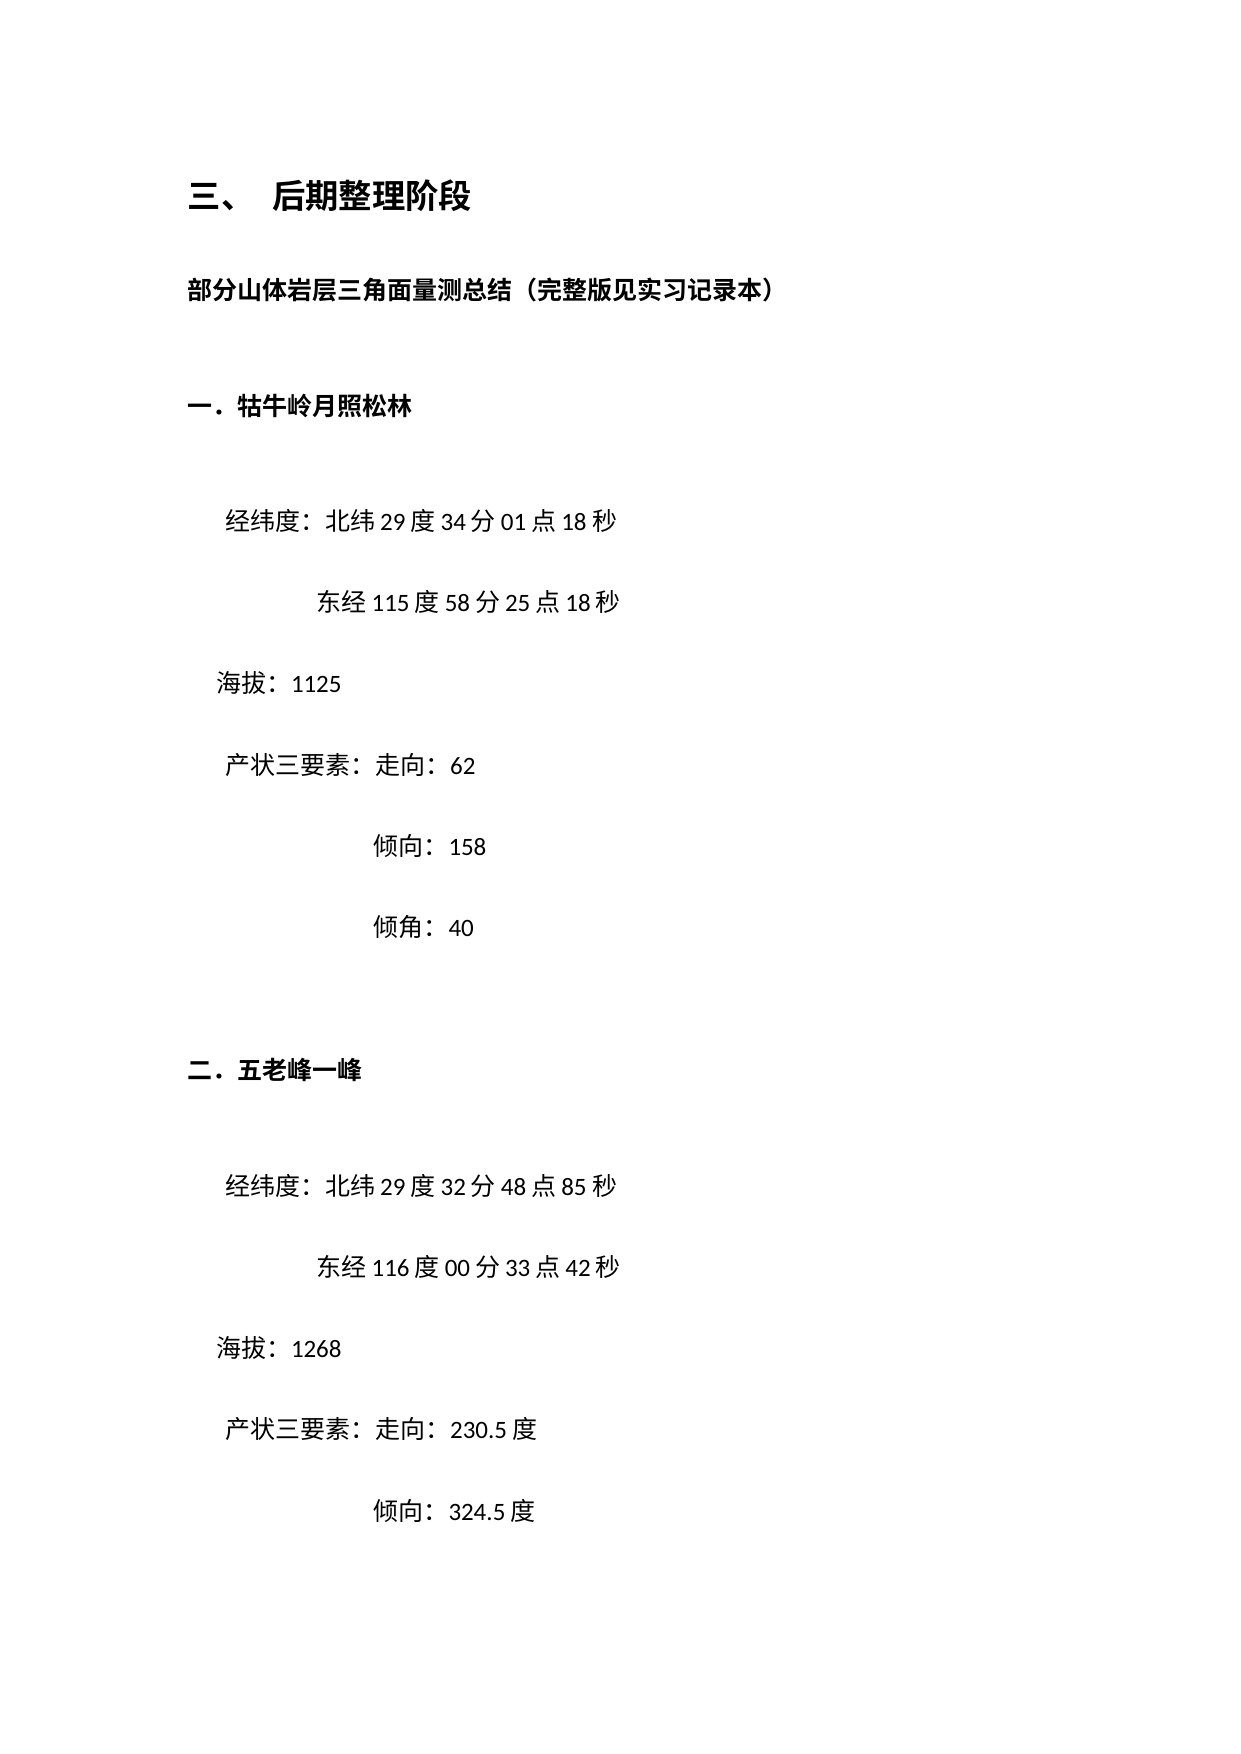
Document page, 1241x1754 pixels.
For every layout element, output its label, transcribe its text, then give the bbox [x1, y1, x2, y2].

subtitle 一．牯牛岭月照松林 [187, 372, 1053, 437]
subtitle 后期整理阶段 [187, 162, 1003, 227]
subtitle 部分山体岩层三角面量测总结（完整版见实习记录本） [187, 256, 1053, 321]
subtitle 二．五老峰一峰 [187, 1036, 1053, 1101]
text 东经116度00分33点42秒 [223, 1233, 1053, 1298]
text 产状三要素：走向：230.5度 [225, 1395, 1053, 1460]
text 经纬度：北纬29度32分48点85 秒 [225, 1152, 1053, 1217]
text 倾向：158 [223, 812, 1053, 877]
text 海拔：1268 [187, 1314, 1053, 1379]
text 经纬度：北纬29度34分01点18 秒 [225, 487, 1053, 552]
text 倾角：40 [223, 893, 1053, 958]
text 产状三要素：走向：62 [225, 731, 1053, 796]
text 海拔：1125 [187, 649, 1053, 714]
text 东经115度58分25点18秒 [223, 568, 1053, 633]
text 倾向：324.5度 [223, 1477, 1053, 1542]
